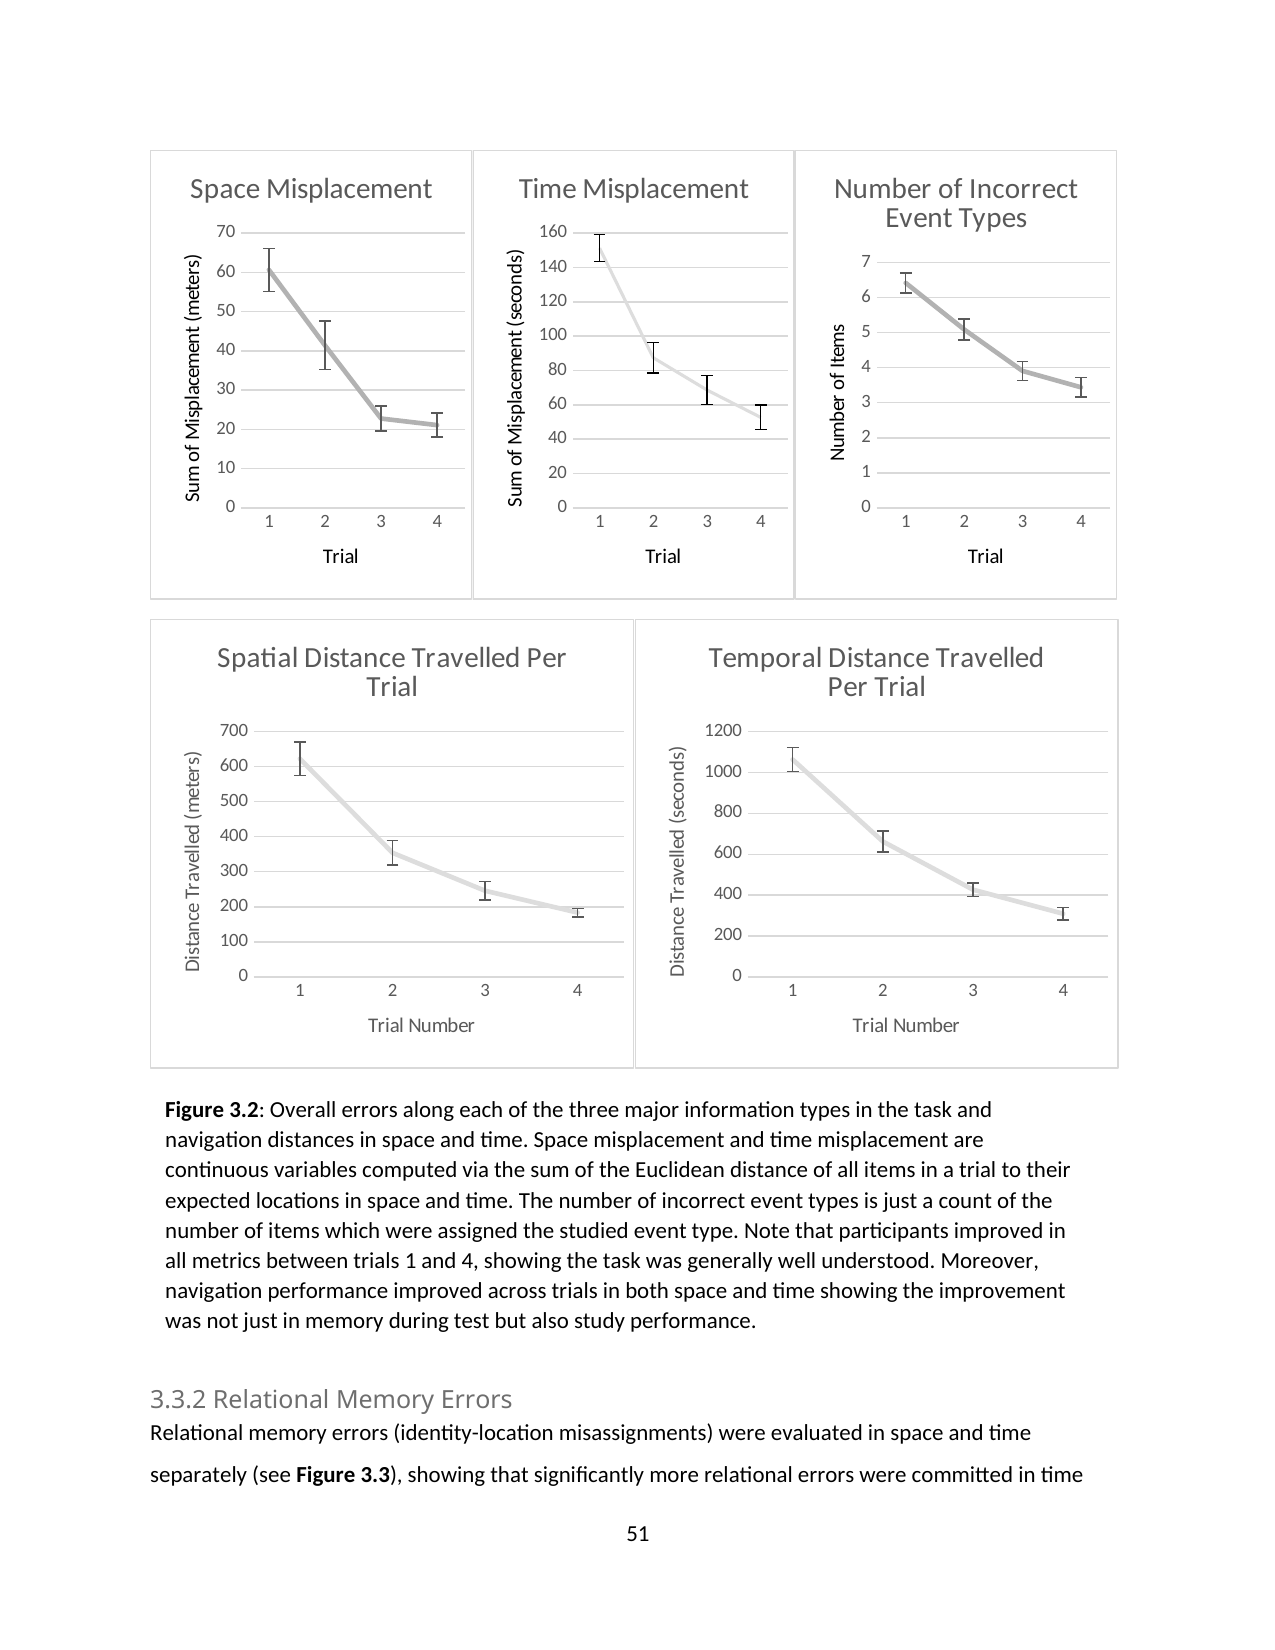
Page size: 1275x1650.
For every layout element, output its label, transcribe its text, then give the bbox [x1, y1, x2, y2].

subtitle 3.3.2 Relational Memory Errors [150, 1382, 1125, 1416]
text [150, 1418, 1125, 1488]
